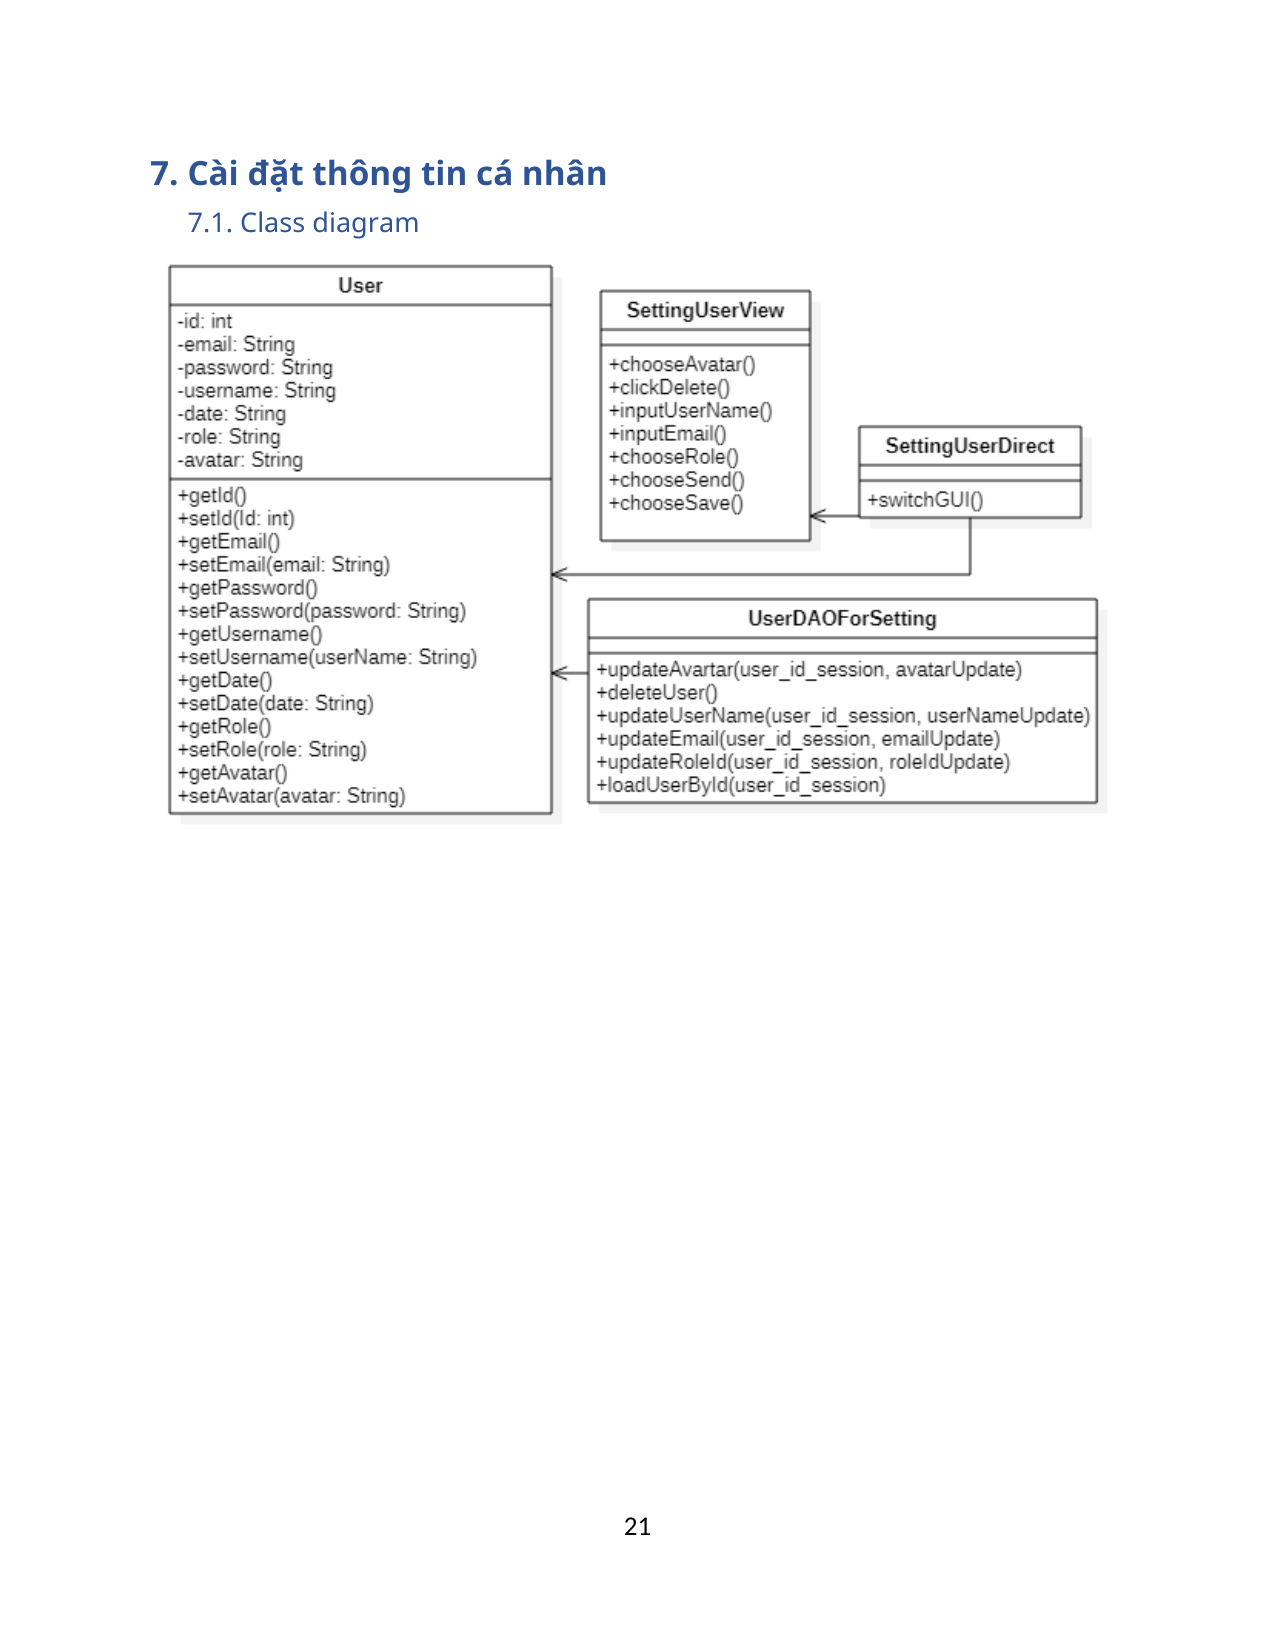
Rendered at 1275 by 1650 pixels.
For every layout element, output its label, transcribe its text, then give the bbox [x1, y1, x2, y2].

subtitle Cài đặt thông tin cá nhân [150, 150, 1125, 195]
picture [150, 242, 1125, 843]
subtitle Class diagram [187, 203, 1125, 240]
